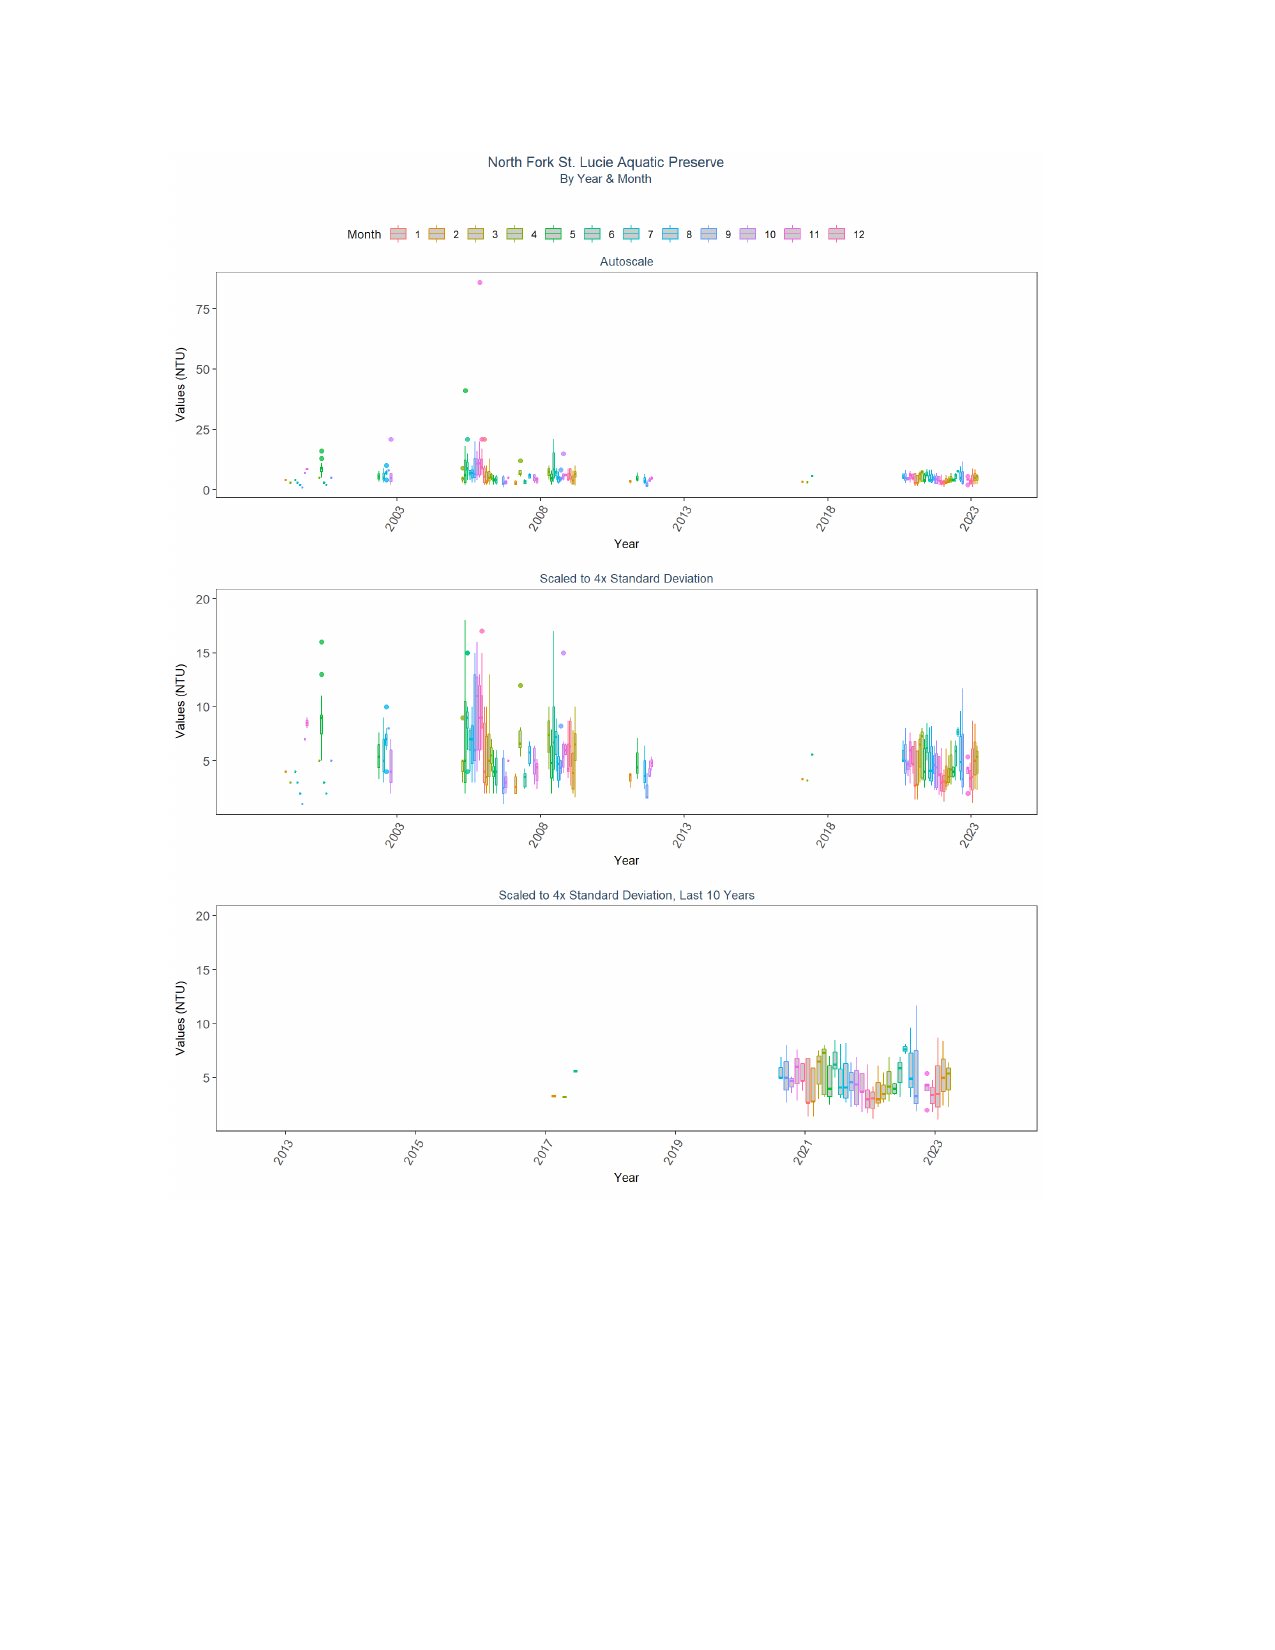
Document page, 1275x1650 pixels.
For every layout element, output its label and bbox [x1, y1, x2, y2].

picture [168, 150, 1044, 1200]
